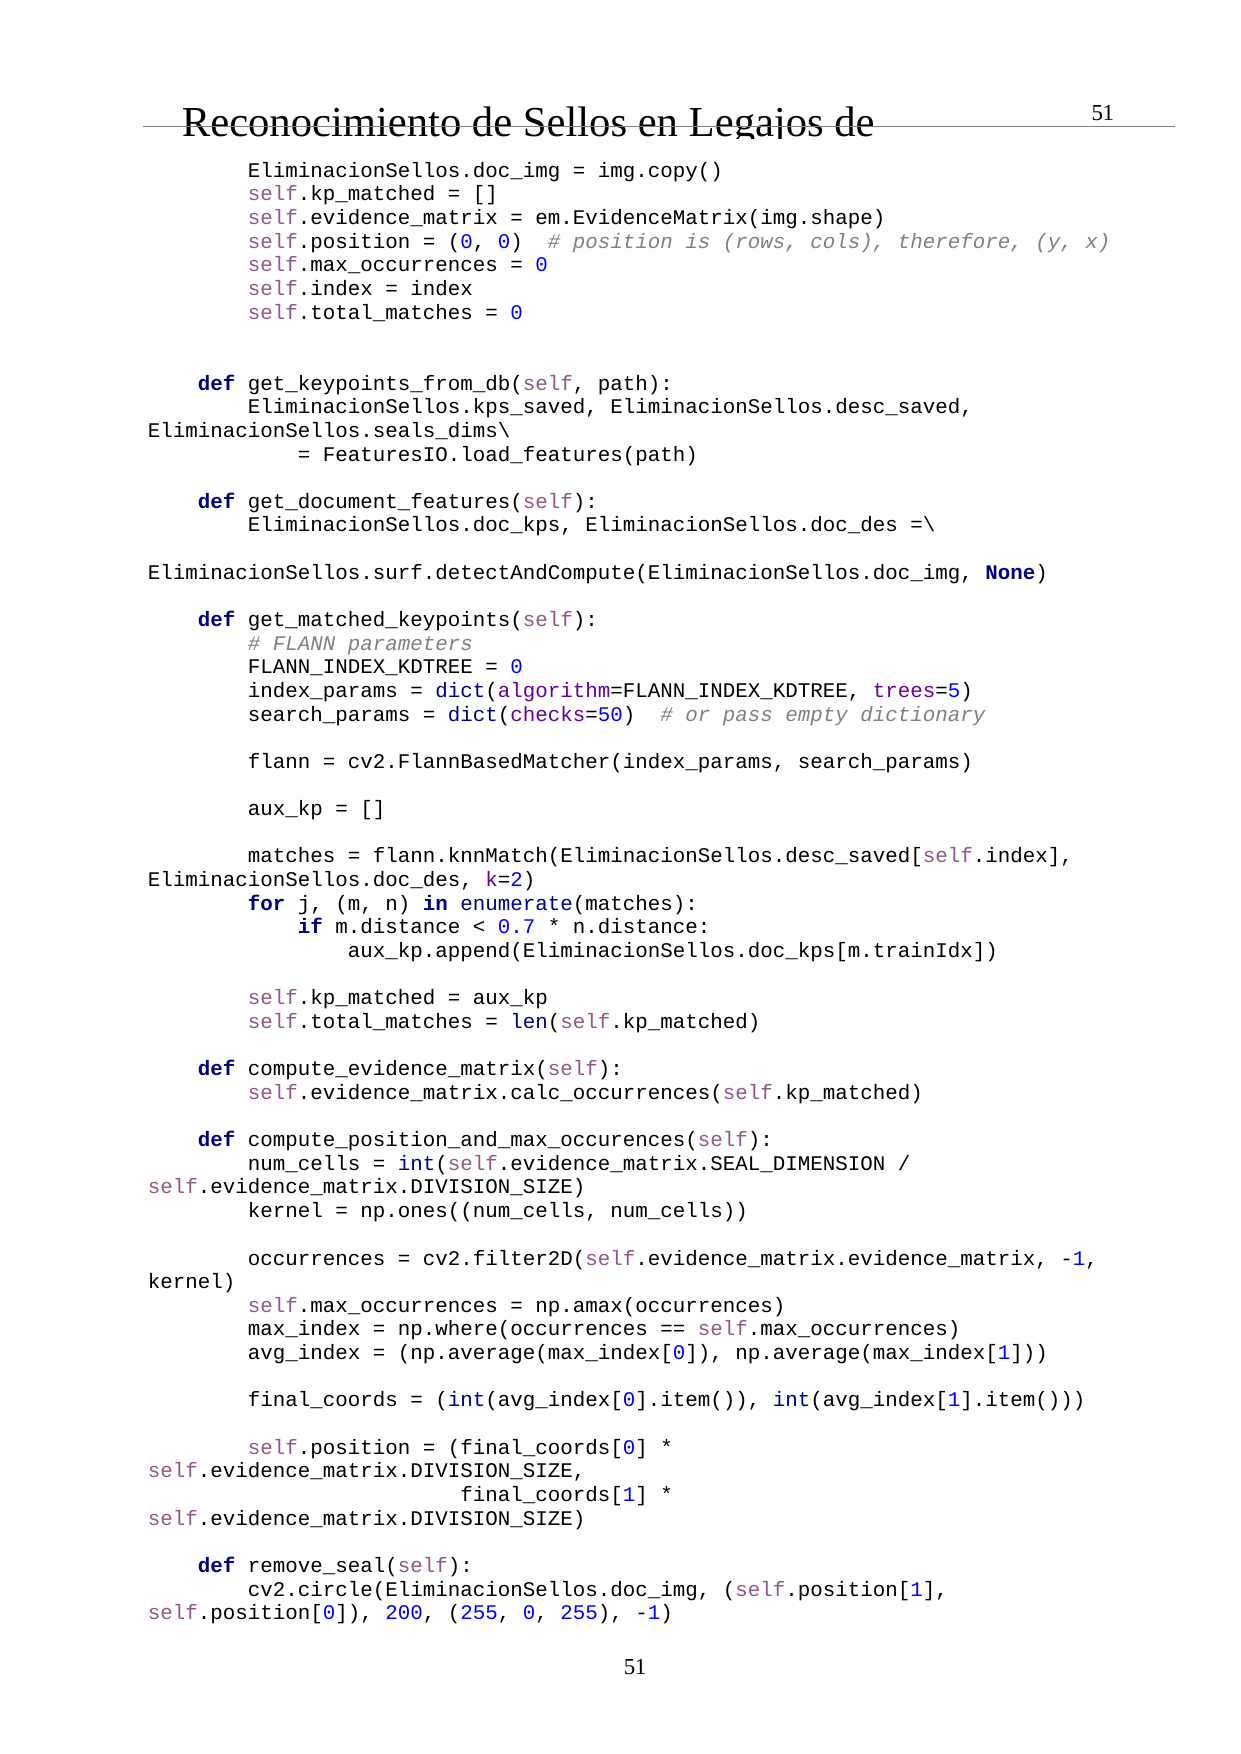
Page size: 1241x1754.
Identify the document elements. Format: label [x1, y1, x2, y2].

text [148, 160, 1122, 1626]
